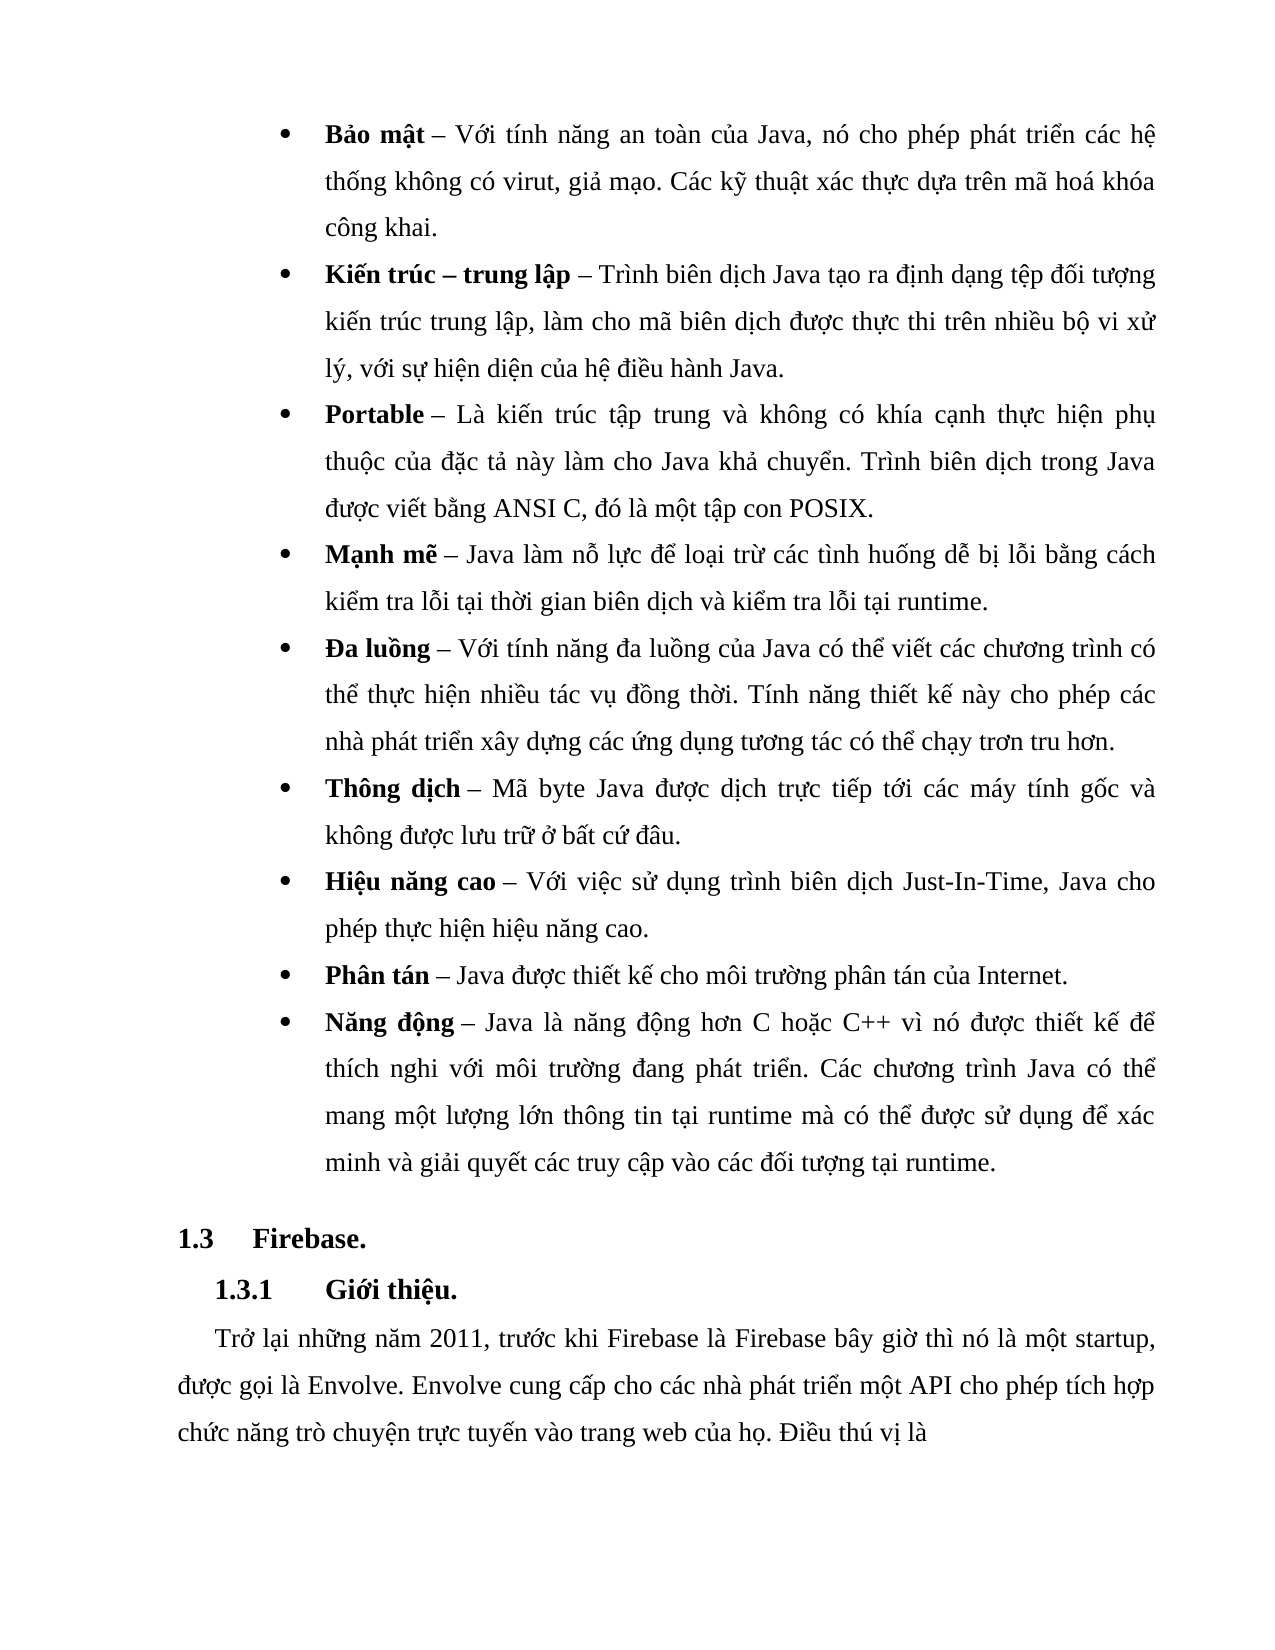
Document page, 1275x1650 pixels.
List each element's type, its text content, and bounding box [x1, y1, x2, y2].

text Trở lại những năm 2011, trước khi Firebase là Firebase bây giờ thì nó là một startup, được gọi là Envolve. Envolve cung cấp cho các nhà phát triển một API cho phép tích hợp chức năng trò chuyện trực tuyến vào trang web của họ. Điều thú vị là [177, 1400, 1157, 1447]
list Giới thiệu. [214, 1272, 1157, 1306]
list Kiến trúc – trung lập – Trình biên dịch Java tạo ra định dạng tệp đối tượng kiến trúc trung lập, làm cho mã biên dịch được thực thi trên nhiều bộ vi xử lý, với sự hiện diện của hệ điều hành Java. [281, 258, 1157, 383]
list Hiệu năng cao – Với việc sử dụng trình biên dịch Just-In-Time, Java cho phép thực hiện hiệu năng cao. [281, 865, 1157, 943]
list Portable – Là kiến trúc tập trung và không có khía cạnh thực hiện phụ thuộc của đặc tả này làm cho Java khả chuyển. Trình biên dịch trong Java được viết bằng ANSI C, đó là một tập con POSIX. [281, 398, 1157, 523]
list Firebase. [177, 1222, 1157, 1255]
list Thông dịch – Mã byte Java được dịch trực tiếp tới các máy tính gốc và không được lưu trữ ở bất cứ đâu. [281, 772, 1157, 850]
text Trở lại những năm 2011, trước khi Firebase là Firebase bây giờ thì nó là một startup, được gọi là Envolve. Envolve cung cấp cho các nhà phát triển một API cho phép tích hợp chức năng trò chuyện trực tuyến vào trang web của họ. Điều thú vị là [177, 1322, 1157, 1369]
list Năng động – Java là năng động hơn C hoặc C++ vì nó được thiết kế để thích nghi với môi trường đang phát triển. Các chương trình Java có thể mang một lượng lớn thông tin tại runtime mà có thể được sử dụng để xác minh và giải quyết các truy cập vào các đối tượng tại runtime. [281, 1006, 1157, 1177]
list Đa luồng – Với tính năng đa luồng của Java có thể viết các chương trình có thể thực hiện nhiều tác vụ đồng thời. Tính năng thiết kế này cho phép các nhà phát triển xây dựng các ứng dụng tương tác có thể chạy trơn tru hơn. [281, 632, 1157, 756]
list Mạnh mẽ – Java làm nỗ lực để loại trừ các tình huống dễ bị lỗi bằng cách kiểm tra lỗi tại thời gian biên dịch và kiểm tra lỗi tại runtime. [281, 538, 1157, 616]
list Bảo mật – Với tính năng an toàn của Java, nó cho phép phát triển các hệ thống không có virut, giả mạo. Các kỹ thuật xác thực dựa trên mã hoá khóa công khai. [281, 118, 1157, 243]
list Phân tán – Java được thiết kế cho môi trường phân tán của Internet. [281, 959, 1157, 990]
